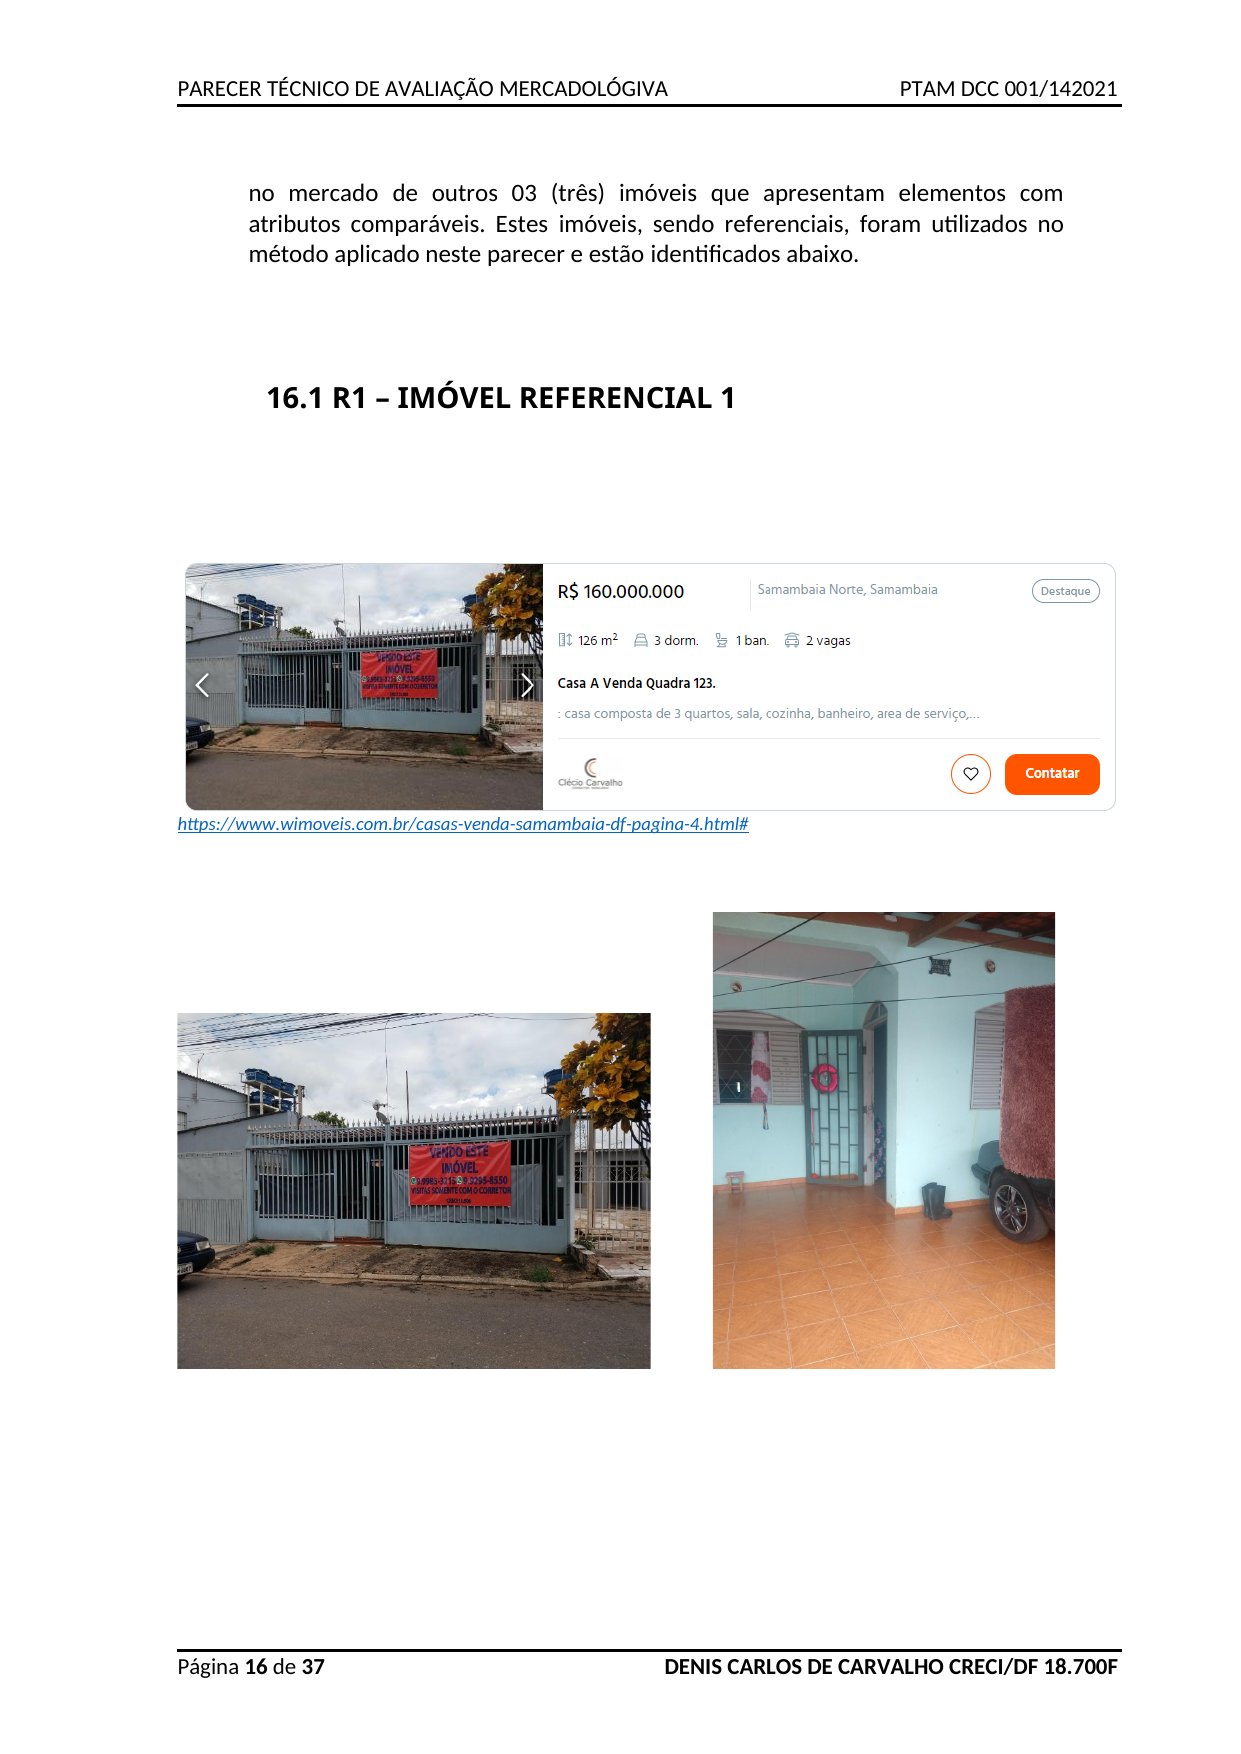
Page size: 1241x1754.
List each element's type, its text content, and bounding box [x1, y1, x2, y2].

picture [177, 557, 1123, 813]
picture [712, 912, 1056, 1369]
subtitle 16.1 R1 – IMÓVEL REFERENCIAL 1 [266, 378, 1122, 417]
text https://www.wimoveis.com.br/casas-venda-samambaia-df-pagina-4.html# [177, 813, 1122, 835]
picture [177, 1013, 651, 1369]
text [248, 177, 1064, 269]
